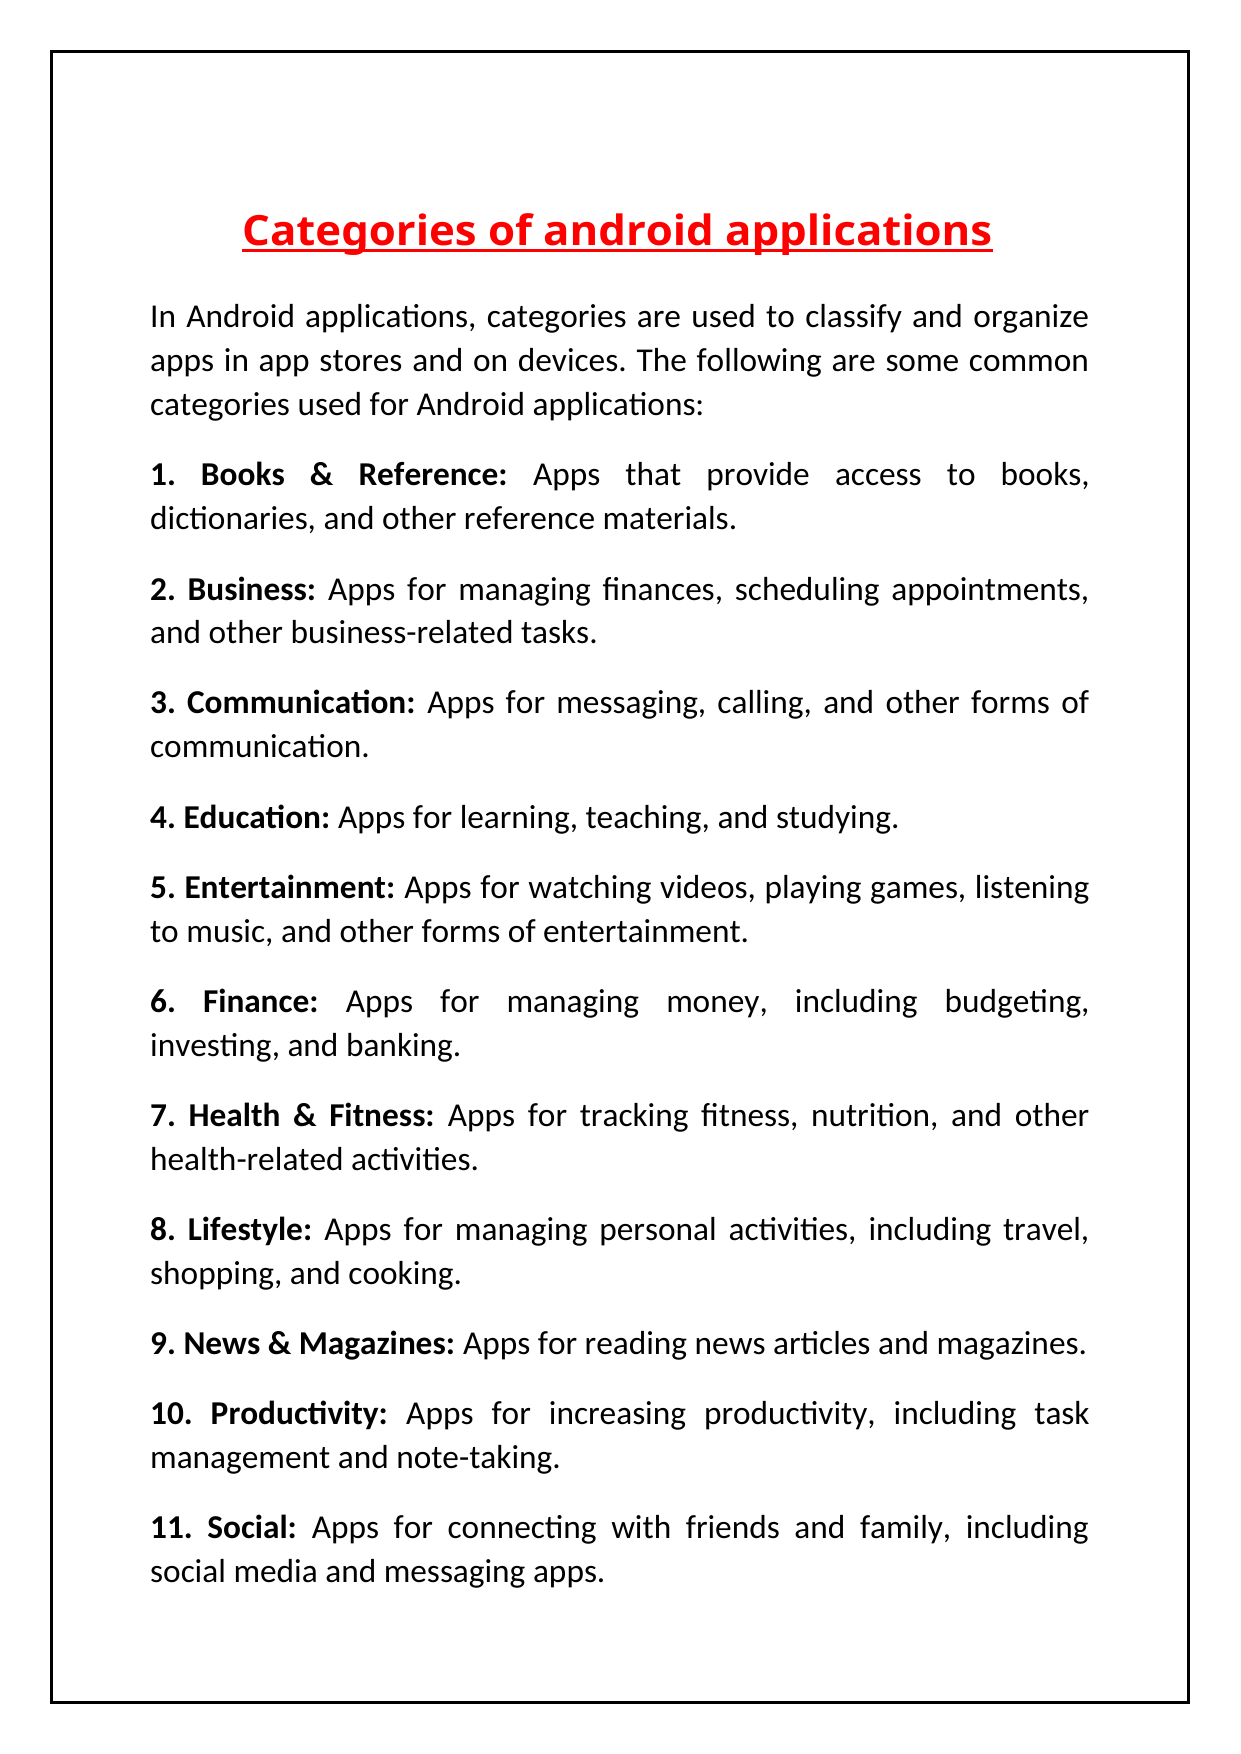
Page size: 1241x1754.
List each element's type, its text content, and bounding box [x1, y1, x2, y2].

text 7. Health & Fitness: Apps for tracking fitness, nutrition, and other health-related activities. [150, 1094, 1090, 1178]
text 9. News & Magazines: Apps for reading news articles and magazines. [150, 1322, 1090, 1363]
text 1. Books & Reference: Apps that provide access to books, dictionaries, and other reference materials. [150, 453, 1090, 538]
text 3. Communication: Apps for messaging, calling, and other forms of communication. [150, 682, 1090, 766]
text 10. Productivity: Apps for increasing productivity, including task management and note-taking. [150, 1392, 1090, 1477]
text 4. Education: Apps for learning, teaching, and studying. [150, 796, 1090, 836]
text Categories of android applications [162, 201, 1072, 258]
text 5. Entertainment: Apps for watching videos, playing games, listening to music, and other forms of entertainment. [150, 866, 1090, 950]
text In Android applications, categories are used to classify and organize apps in app stores and on devices. The following are some common categories used for Android applications: [150, 295, 1090, 424]
text 6. Finance: Apps for managing money, including budgeting, investing, and banking. [150, 980, 1090, 1064]
text 2. Business: Apps for managing finances, scheduling appointments, and other business-related tasks. [150, 567, 1090, 652]
text 11. Social: Apps for connecting with friends and family, including social media and messaging apps. [150, 1506, 1090, 1591]
text 8. Lifestyle: Apps for managing personal activities, including travel, shopping, and cooking. [150, 1208, 1090, 1293]
